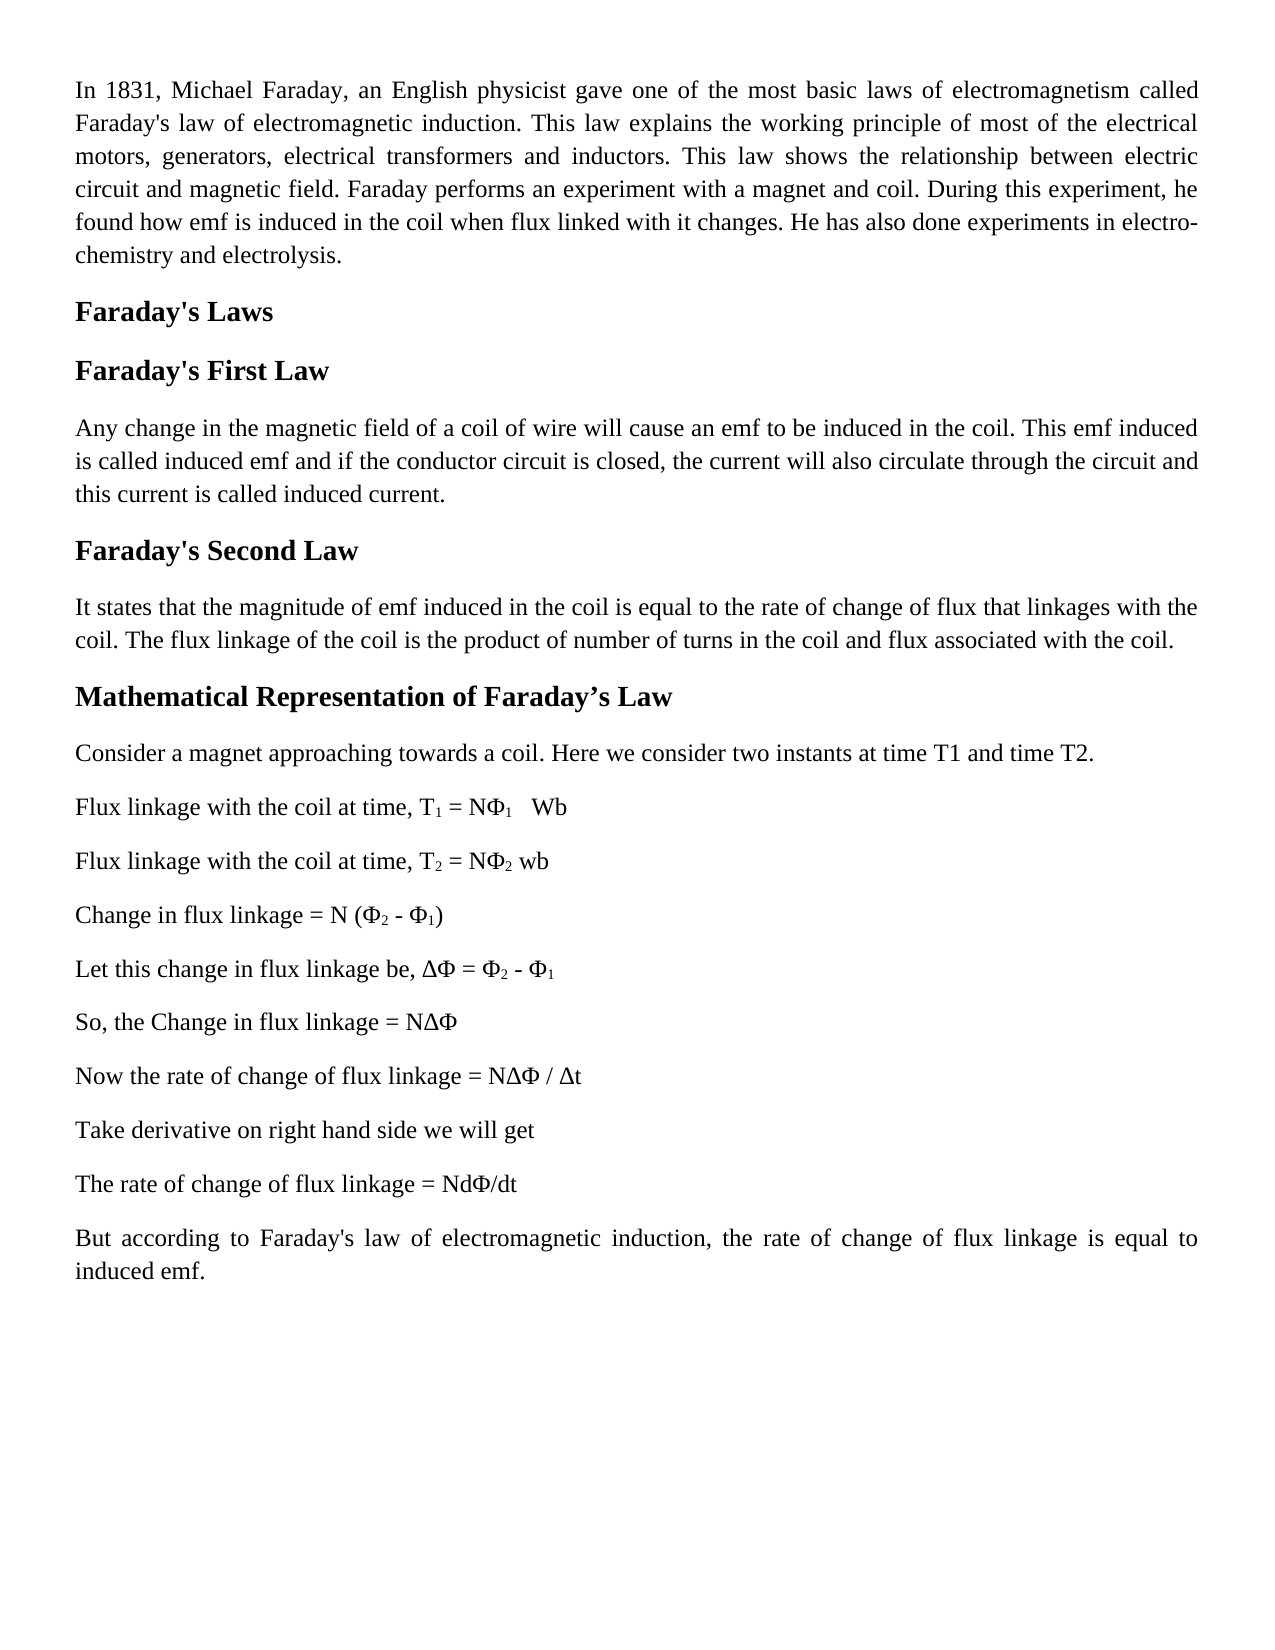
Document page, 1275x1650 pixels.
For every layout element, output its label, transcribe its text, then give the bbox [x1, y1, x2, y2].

text Let this change in flux linkage be, ∆Φ = Φ2 - Φ1 [75, 954, 1200, 982]
text It states that the magnitude of emf induced in the coil is equal to the rate of change of flux that linkages with the coil. The flux linkage of the coil is the product of number of turns in the coil and flux associated with the coil. [75, 592, 1200, 654]
text Faraday's Laws [75, 294, 1200, 327]
text Now the rate of change of flux linkage = N∆Φ / ∆t [75, 1061, 1200, 1090]
text Take derivative on right hand side we will get [75, 1115, 1200, 1144]
text Flux linkage with the coil at time, T2 = NΦ2 wb [75, 846, 1200, 875]
text Change in flux linkage = N (Φ2 - Φ1) [75, 900, 1200, 928]
text In 1831, Michael Faraday, an English physicist gave one of the most basic laws of electromagnetism called Faraday's law of electromagnetic induction. This law explains the working principle of most of the electrical motors, generators, electrical transformers and inductors. This law shows the relationship between electric circuit and magnetic field. Faraday performs an experiment with a magnet and coil. During this experiment, he found how emf is induced in the coil when flux linked with it changes. He has also done experiments in electro-chemistry and electrolysis. [75, 75, 1200, 269]
text Consider a magnet approaching towards a coil. Here we consider two instants at time T1 and time T2. [75, 738, 1200, 767]
text But according to Faraday's law of electromagnetic induction, the rate of change of flux linkage is equal to induced emf. [75, 1223, 1200, 1285]
text Faraday's First Law [75, 353, 1200, 387]
text Mathematical Representation of Faraday’s Law [75, 679, 1200, 712]
text So, the Change in flux linkage = N∆Φ [75, 1007, 1200, 1036]
text Any change in the magnetic field of a coil of wire will cause an emf to be induced in the coil. This emf induced is called induced emf and if the conductor circuit is closed, the current will also circulate through the circuit and this current is called induced current. [75, 413, 1200, 507]
text Faraday's Second Law [75, 533, 1200, 566]
text The rate of change of flux linkage = NdΦ/dt [75, 1169, 1200, 1198]
text Flux linkage with the coil at time, T1 = NΦ1 Wb [75, 792, 1200, 821]
